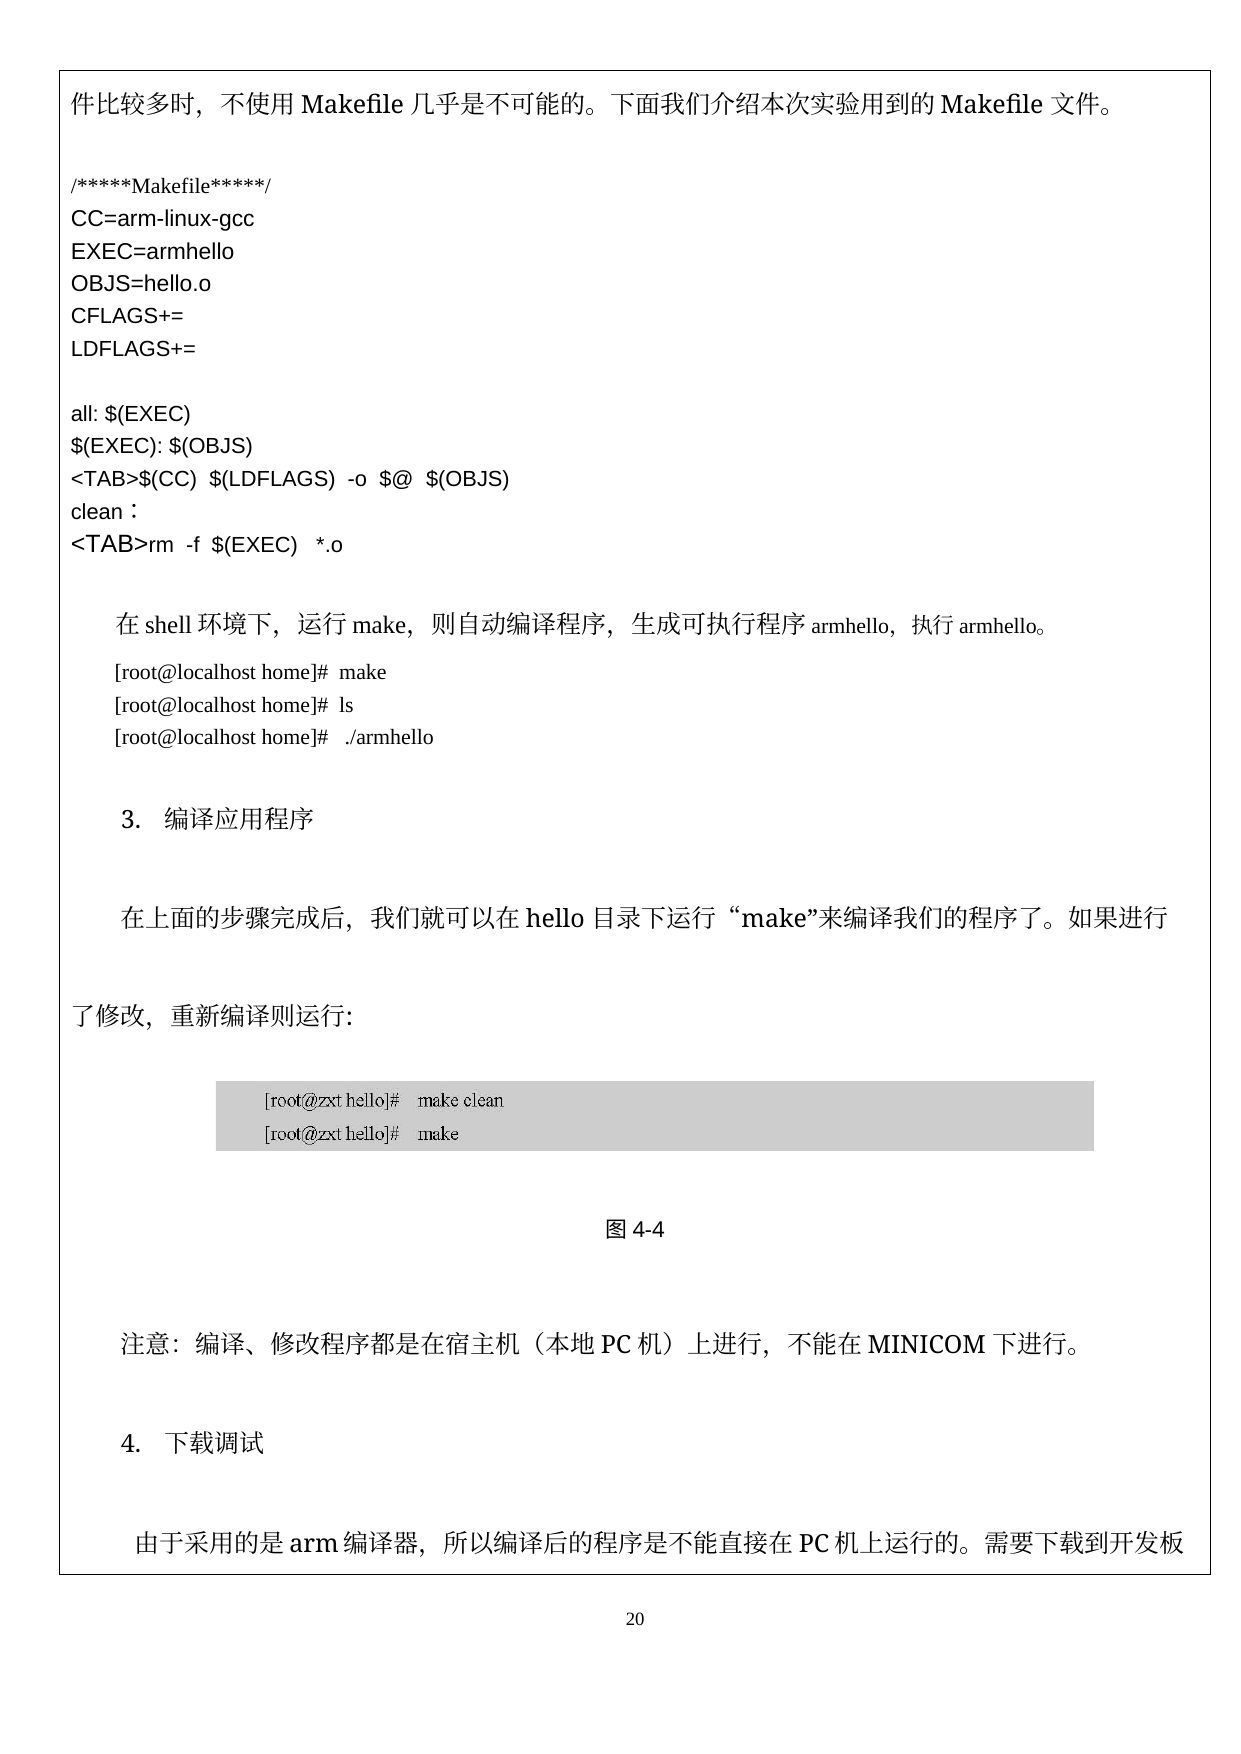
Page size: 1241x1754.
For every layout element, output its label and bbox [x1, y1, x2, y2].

table_cell [60, 71, 1210, 1574]
picture [215, 1081, 1094, 1151]
